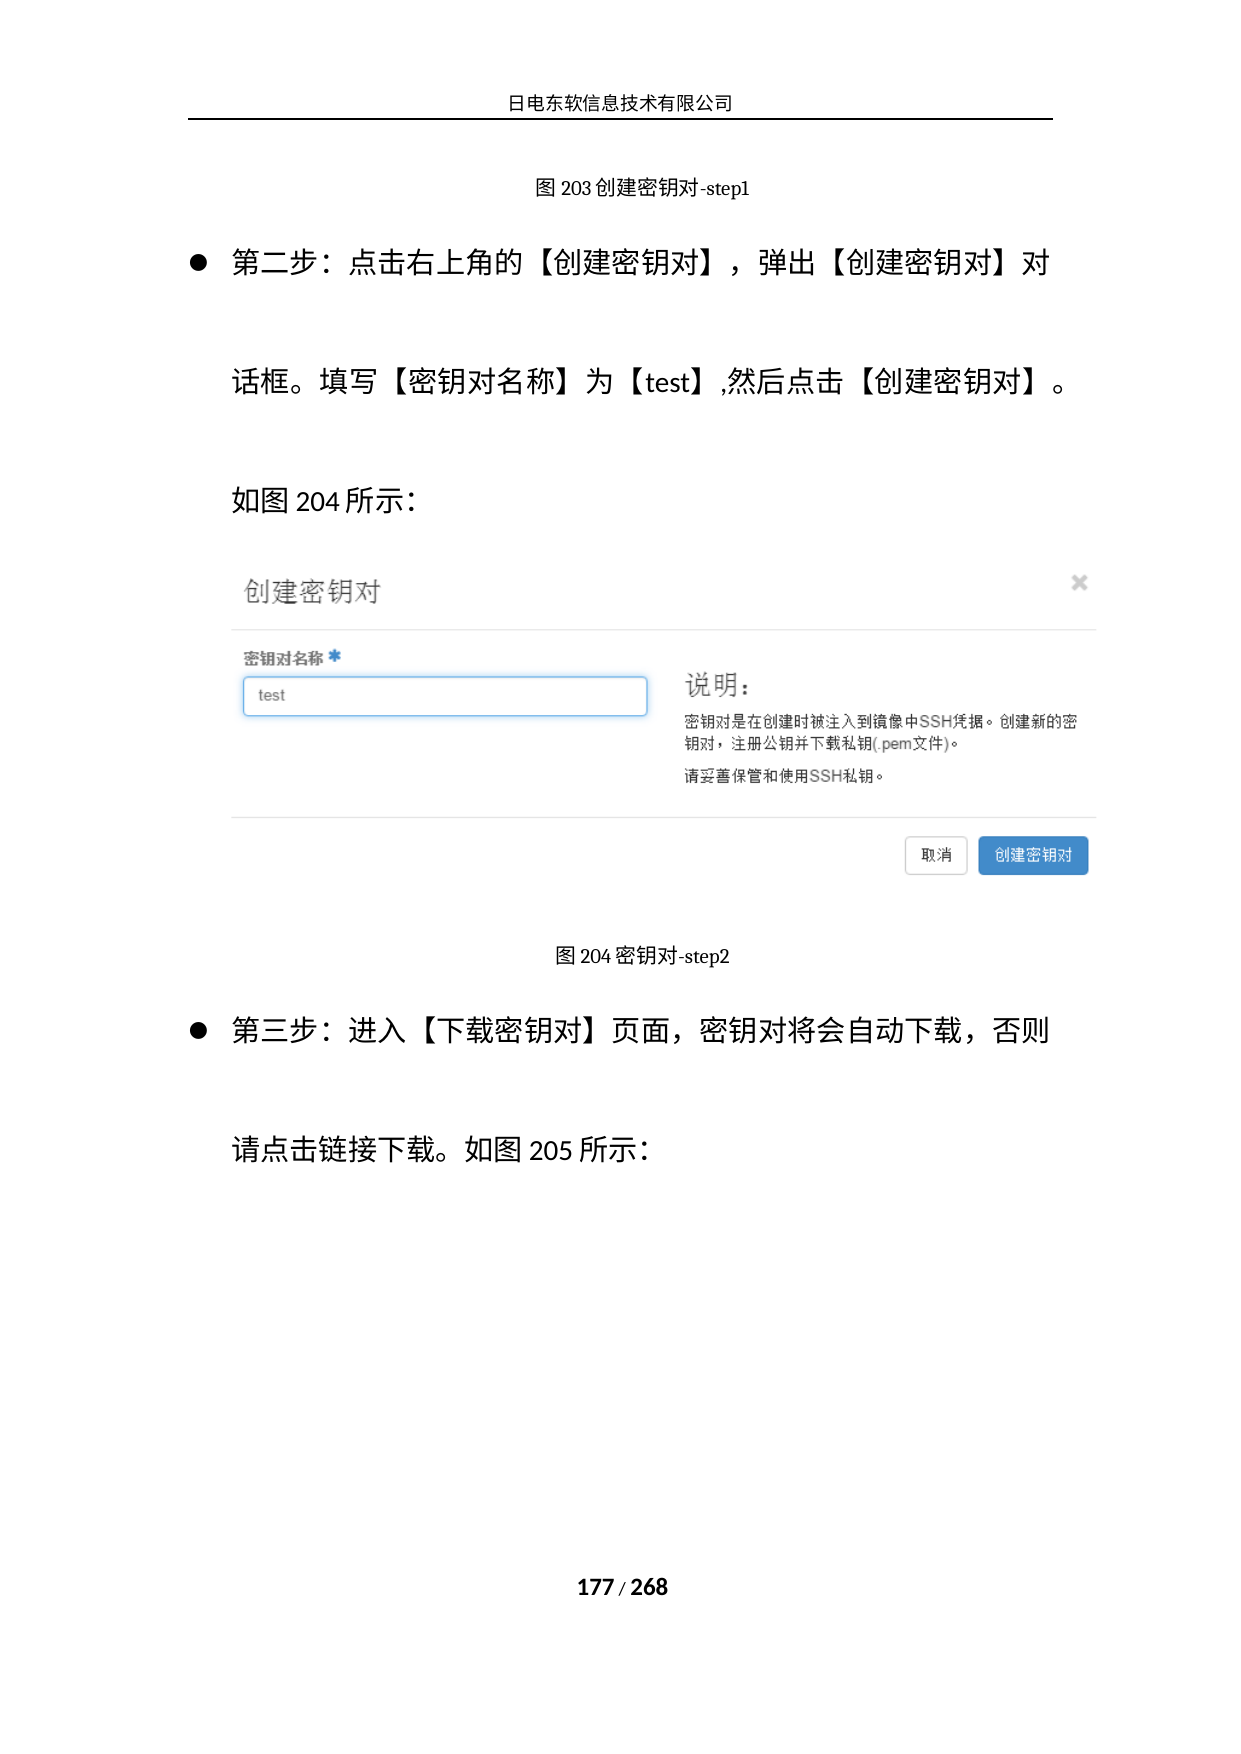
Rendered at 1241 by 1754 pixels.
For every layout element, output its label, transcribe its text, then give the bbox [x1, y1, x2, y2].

text 图 204密钥对-step2 [231, 934, 1053, 974]
picture [231, 559, 1097, 886]
text 图 203创建密钥对-step1 [231, 166, 1053, 206]
list 第二步：点击右上角的【创建密钥对】，弹出【创建密钥对】对话框。填写【密钥对名称】为【test】,然后点击【创建密钥对】。如图204所示： [187, 221, 1053, 538]
list 第三步：进入【下载密钥对】页面，密钥对将会自动下载，否则请点击链接下载。如图205所示： [187, 989, 1053, 1188]
